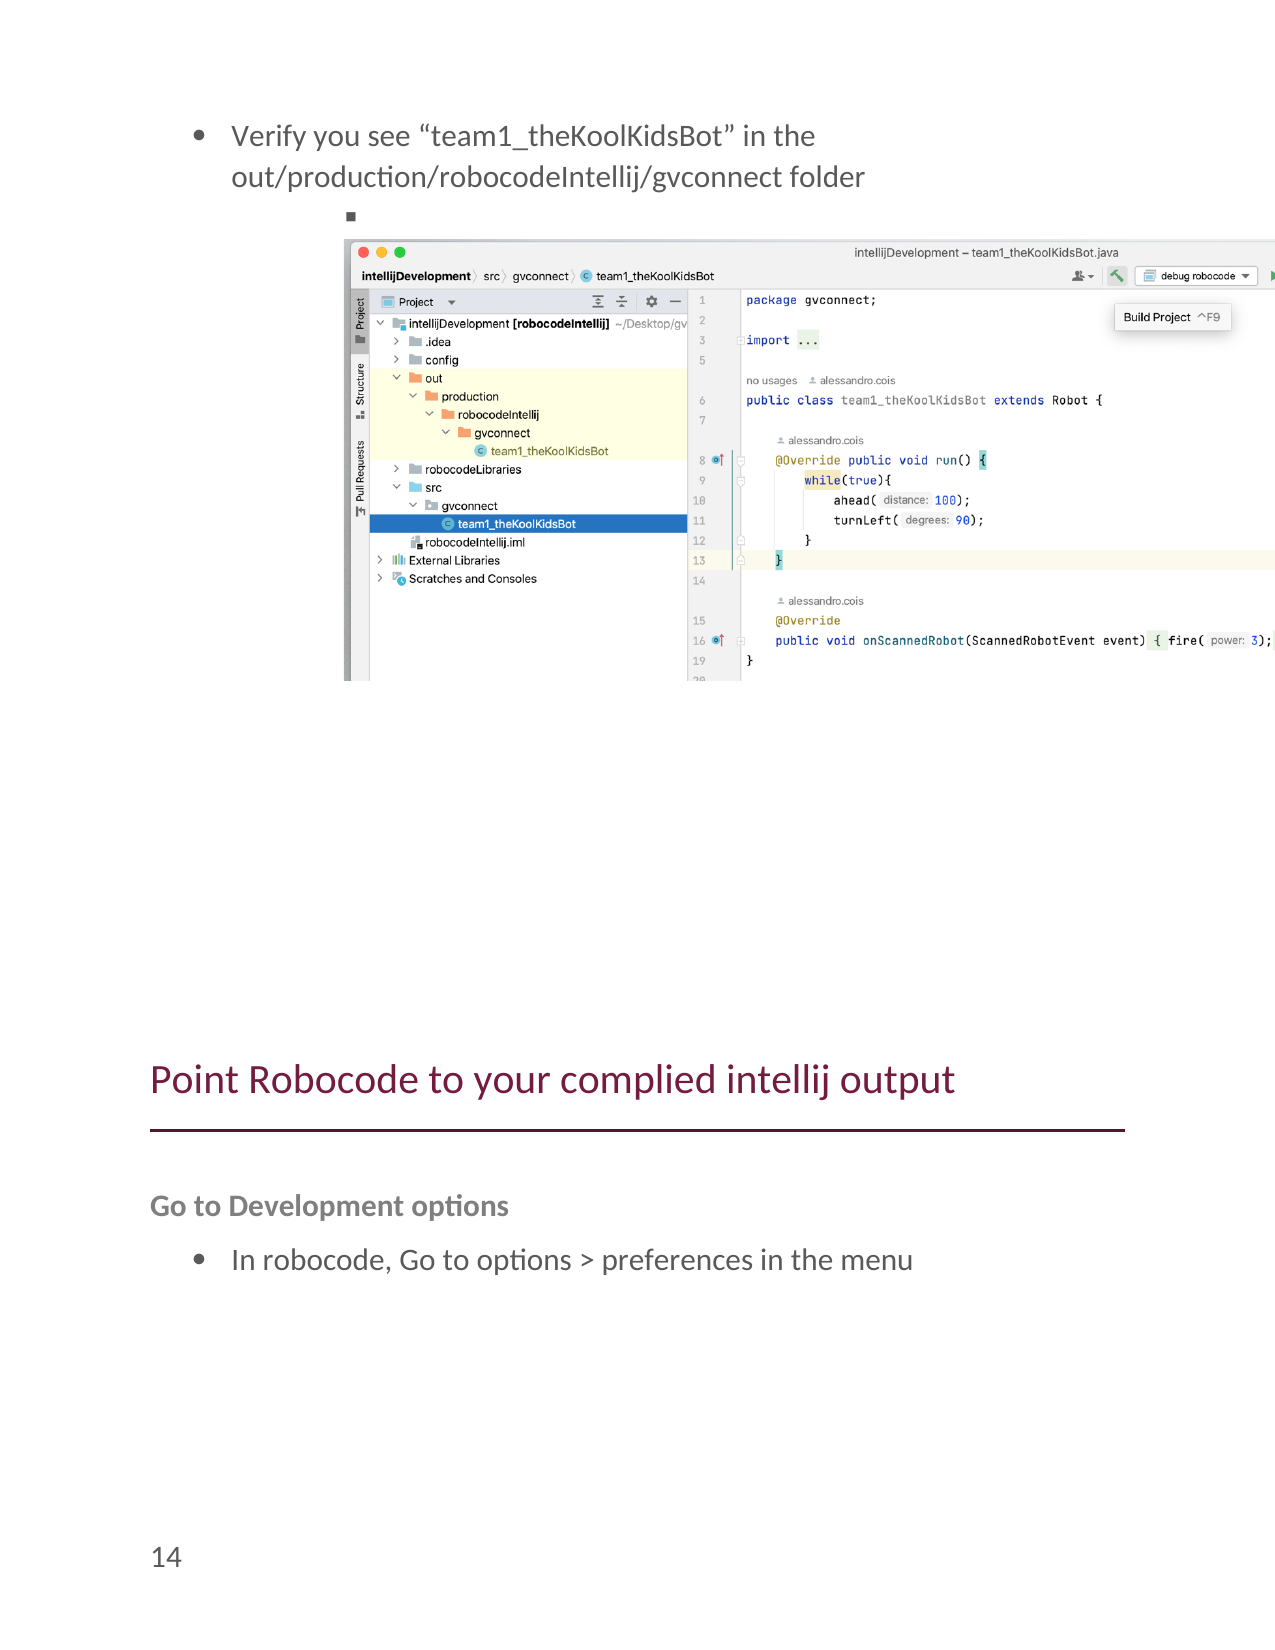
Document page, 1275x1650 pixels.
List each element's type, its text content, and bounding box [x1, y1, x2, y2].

subtitle Go to Development options [150, 1186, 1125, 1224]
picture [343, 239, 1275, 681]
list Verify you see “team1_theKoolKidsBot” in the out/production/robocodeIntellij/gvconnect folder [194, 116, 1125, 195]
list In robocode, Go to options > preferences in the menu [194, 1240, 1125, 1278]
subtitle Point Robocode to your complied intellij output [150, 1053, 1125, 1129]
